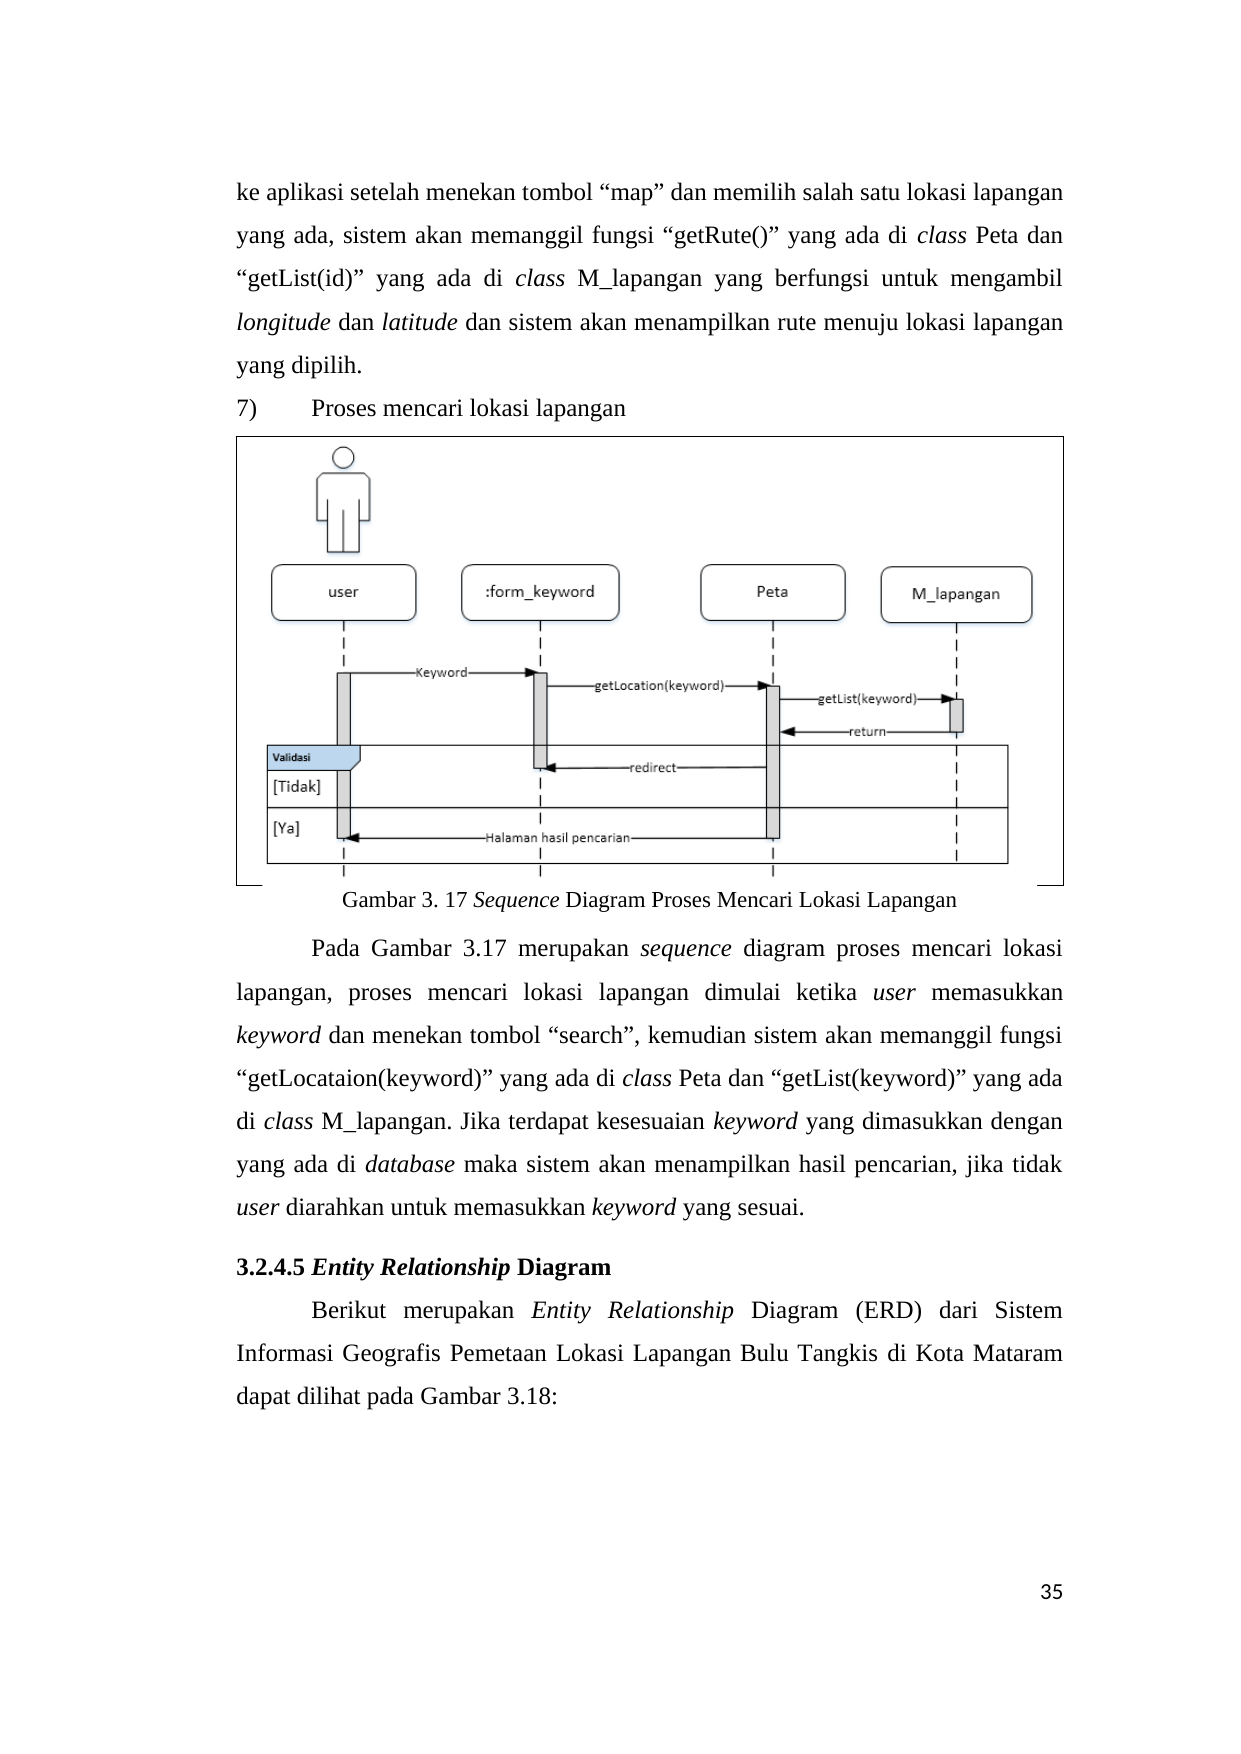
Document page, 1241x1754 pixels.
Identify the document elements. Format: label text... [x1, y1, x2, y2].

list Proses mencari lokasi lapangan [236, 393, 1063, 422]
picture [262, 437, 1038, 886]
table_header [1038, 437, 1063, 885]
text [236, 177, 1063, 378]
text Berikut merupakan Entity Relationship Diagram (ERD) dari Sistem Informasi Geografis Pemetaan Lokasi Lapangan Bulu Tangkis di Kota Mataram dapat dilihat pada Gambar 3.18: [236, 1295, 1063, 1410]
table_header [237, 437, 262, 885]
list Entity Relationship Diagram [236, 1252, 1063, 1281]
text Pada Gambar 3.17 merupakan sequence diagram proses mencari lokasi lapangan, proses mencari lokasi lapangan dimulai ketika user memasukkan keyword dan menekan tombol “search”, kemudian sistem akan memanggil fungsi “getLocataion(keyword)” yang ada di class Peta dan “getList(keyword)” yang ada di class M_lapangan. Jika terdapat kesesuaian keyword yang dimasukkan dengan yang ada di database maka sistem akan menampilkan hasil pencarian, jika tidak user diarahkan untuk memasukkan keyword yang sesuai. [236, 933, 1063, 1221]
text Gambar 3. 17 Sequence Diagram Proses Mencari Lokasi Lapangan [236, 886, 1063, 913]
